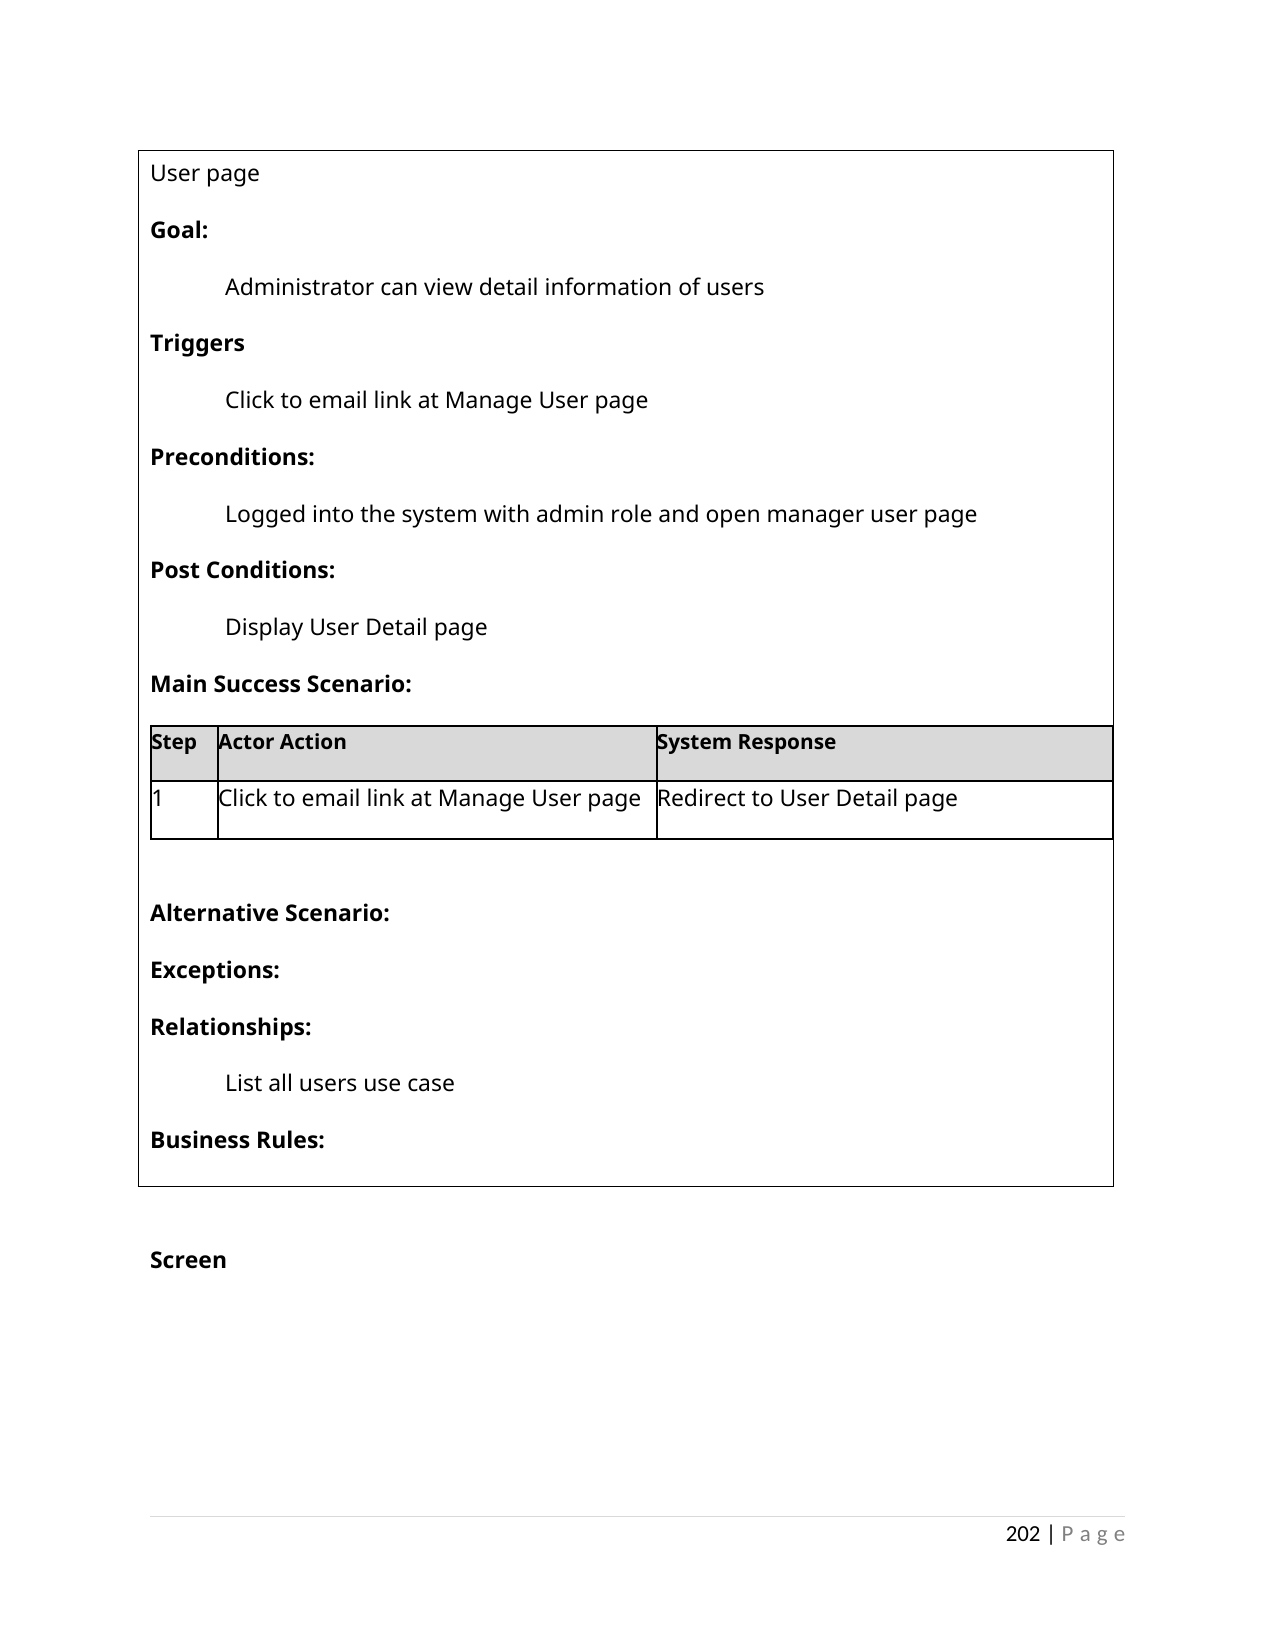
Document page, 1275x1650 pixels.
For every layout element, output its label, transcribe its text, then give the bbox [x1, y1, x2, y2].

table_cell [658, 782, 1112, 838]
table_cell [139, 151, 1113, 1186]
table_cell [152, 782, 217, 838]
text Screen [150, 1244, 1125, 1275]
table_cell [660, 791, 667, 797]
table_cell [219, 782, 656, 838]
